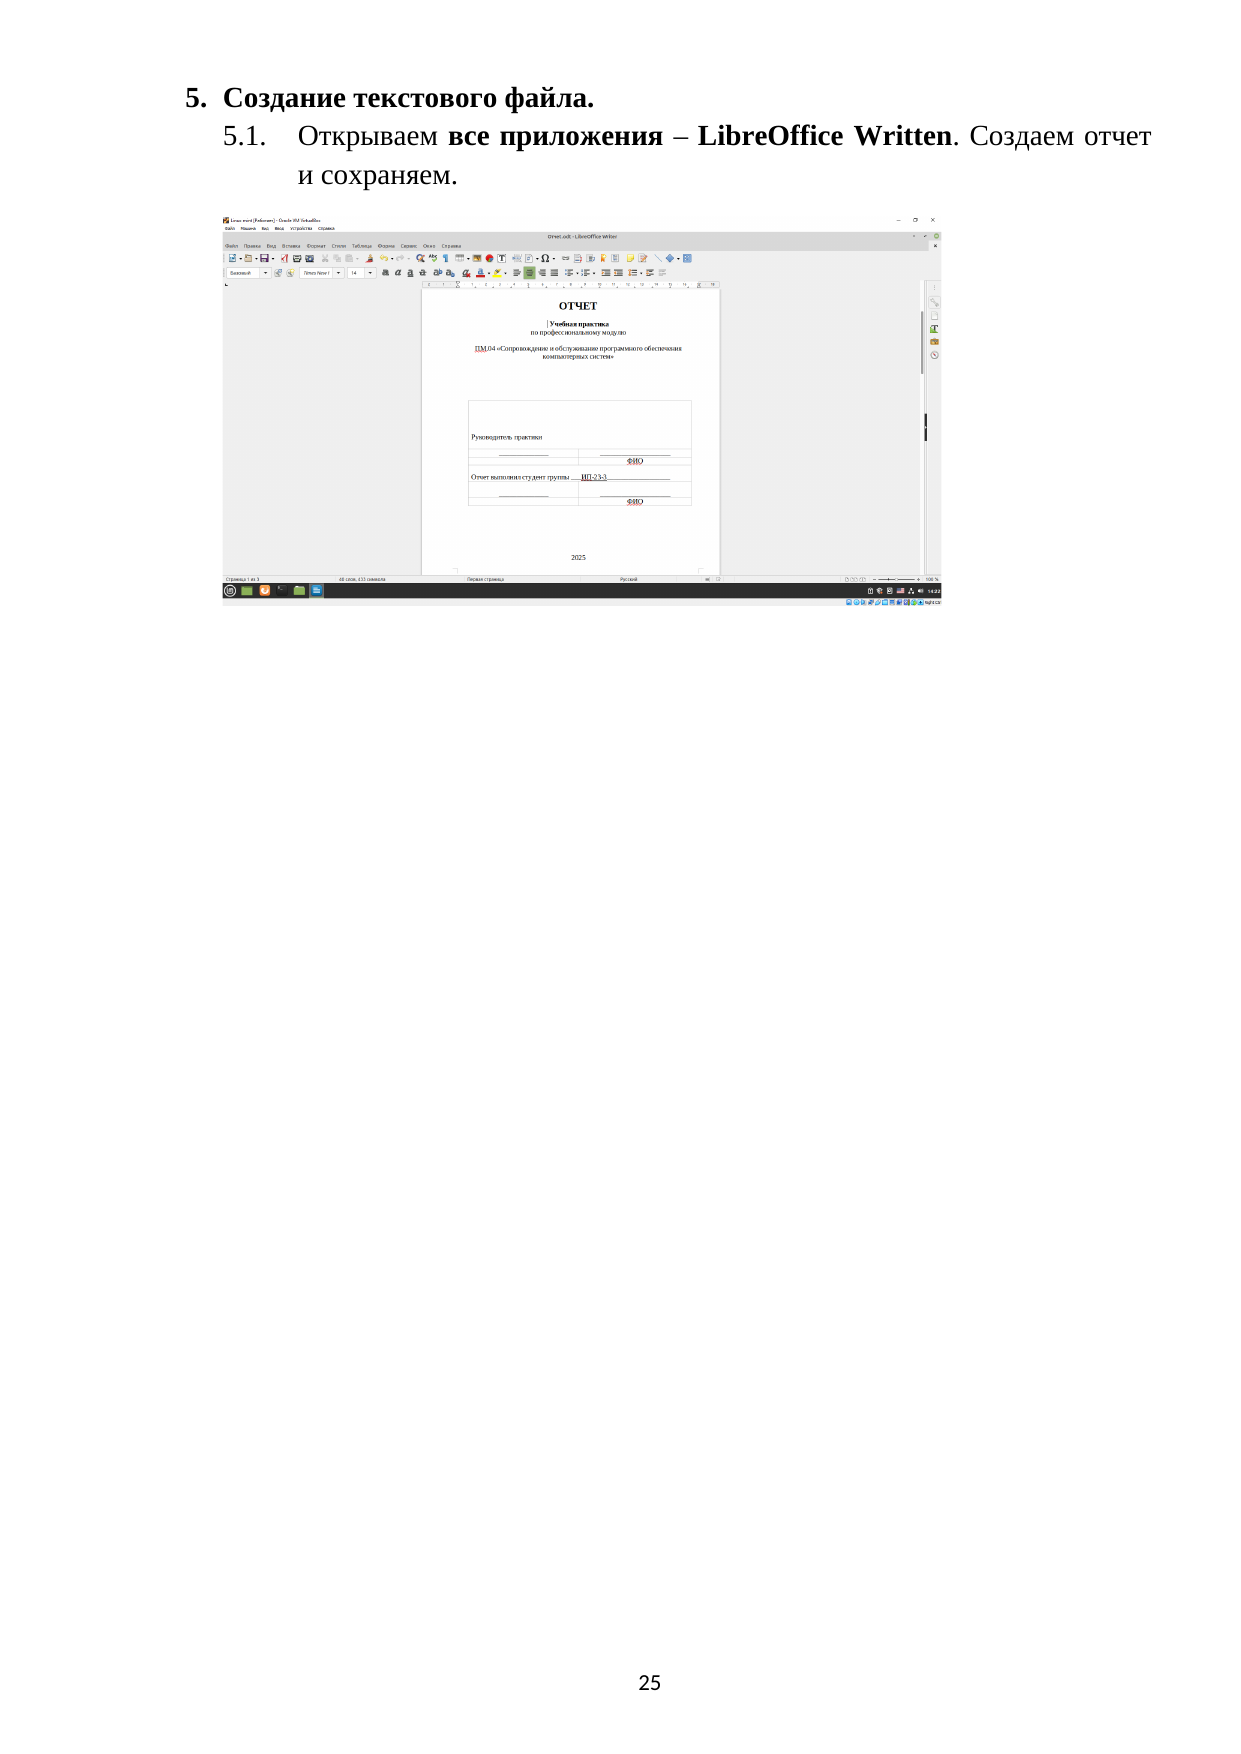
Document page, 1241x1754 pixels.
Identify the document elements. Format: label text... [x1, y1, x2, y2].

list Создание текстового файла. [185, 80, 1152, 113]
list Открываем все приложения – LibreOffice Written. Создаем отчет и сохраняем. [223, 118, 1152, 190]
picture [222, 216, 942, 606]
